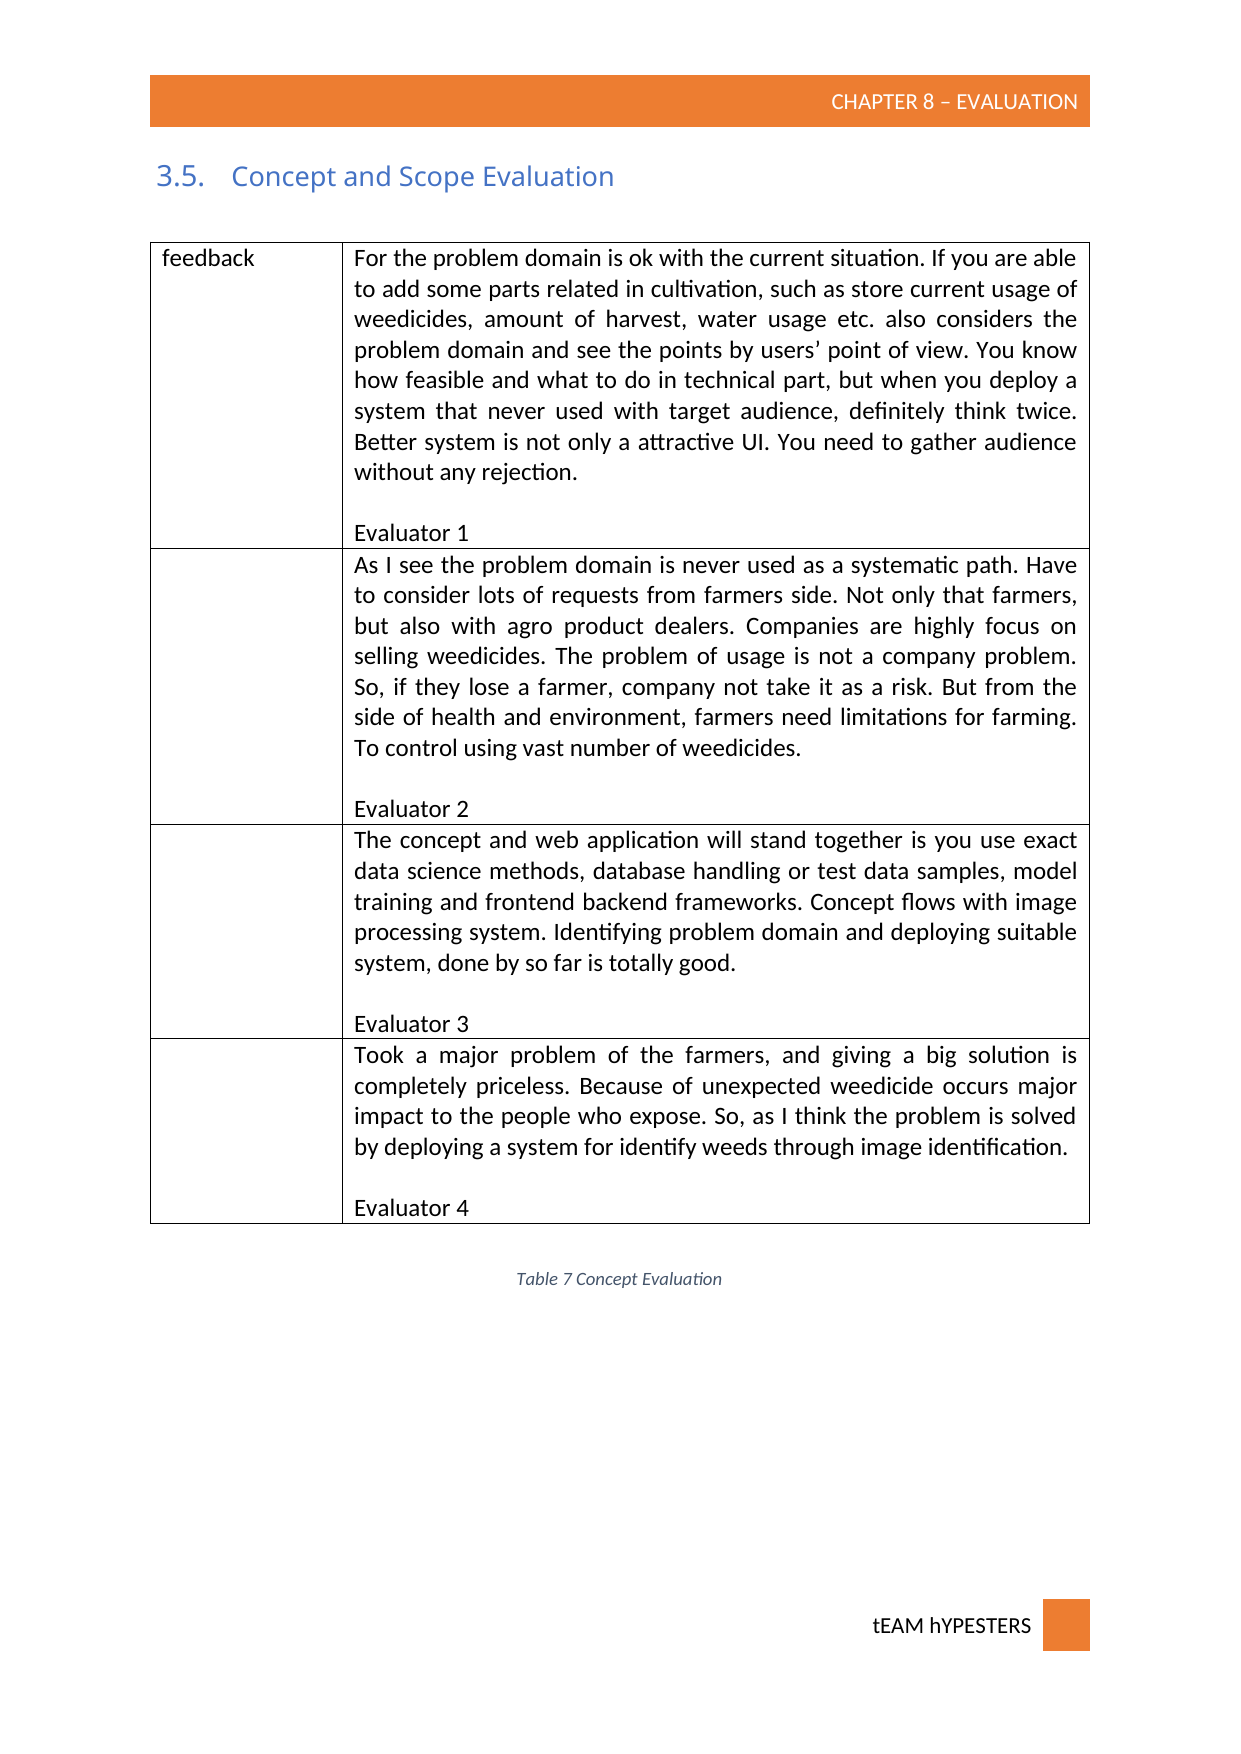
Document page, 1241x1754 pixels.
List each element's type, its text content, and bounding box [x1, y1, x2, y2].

text Table 7 Concept Evaluation [150, 1267, 1090, 1290]
subtitle Concept and Scope Evaluation [156, 155, 1090, 195]
table_cell Took a major problem of the farmers, and giving a big solution is completely priceless. Because of unexpected weedicide occurs major impact to the people who expose. So, as I think the problem is solved by deploying a system for identify weeds through image identification. Evaluator 4 [343, 1039, 1089, 1222]
table_cell [151, 825, 342, 1038]
table_cell [151, 1039, 342, 1222]
table_cell The concept and web application will stand together is you use exact data science methods, database handling or test data samples, model training and frontend backend frameworks. Concept flows with image processing system. Identifying problem domain and deploying suitable system, done by so far is totally good. Evaluator 3 [343, 825, 1089, 1038]
table_cell [151, 549, 342, 823]
table_header feedback [151, 243, 342, 548]
table_header For the problem domain is ok with the current situation. If you are able to add some parts related in cultivation, such as store current usage of weedicides, amount of harvest, water usage etc. also considers the problem domain and see the points by users’ point of view. You know how feasible and what to do in technical part, but when you deploy a system that never used with target audience, definitely think twice. Better system is not only a attractive UI. You need to gather audience without any rejection. Evaluator 1 [343, 243, 1089, 548]
table_cell As I see the problem domain is never used as a systematic path. Have to consider lots of requests from farmers side. Not only that farmers, but also with agro product dealers. Companies are highly focus on selling weedicides. The problem of usage is not a company problem. So, if they lose a farmer, company not take it as a risk. But from the side of health and environment, farmers need limitations for farming. To control using vast number of weedicides. Evaluator 2 [343, 549, 1089, 823]
